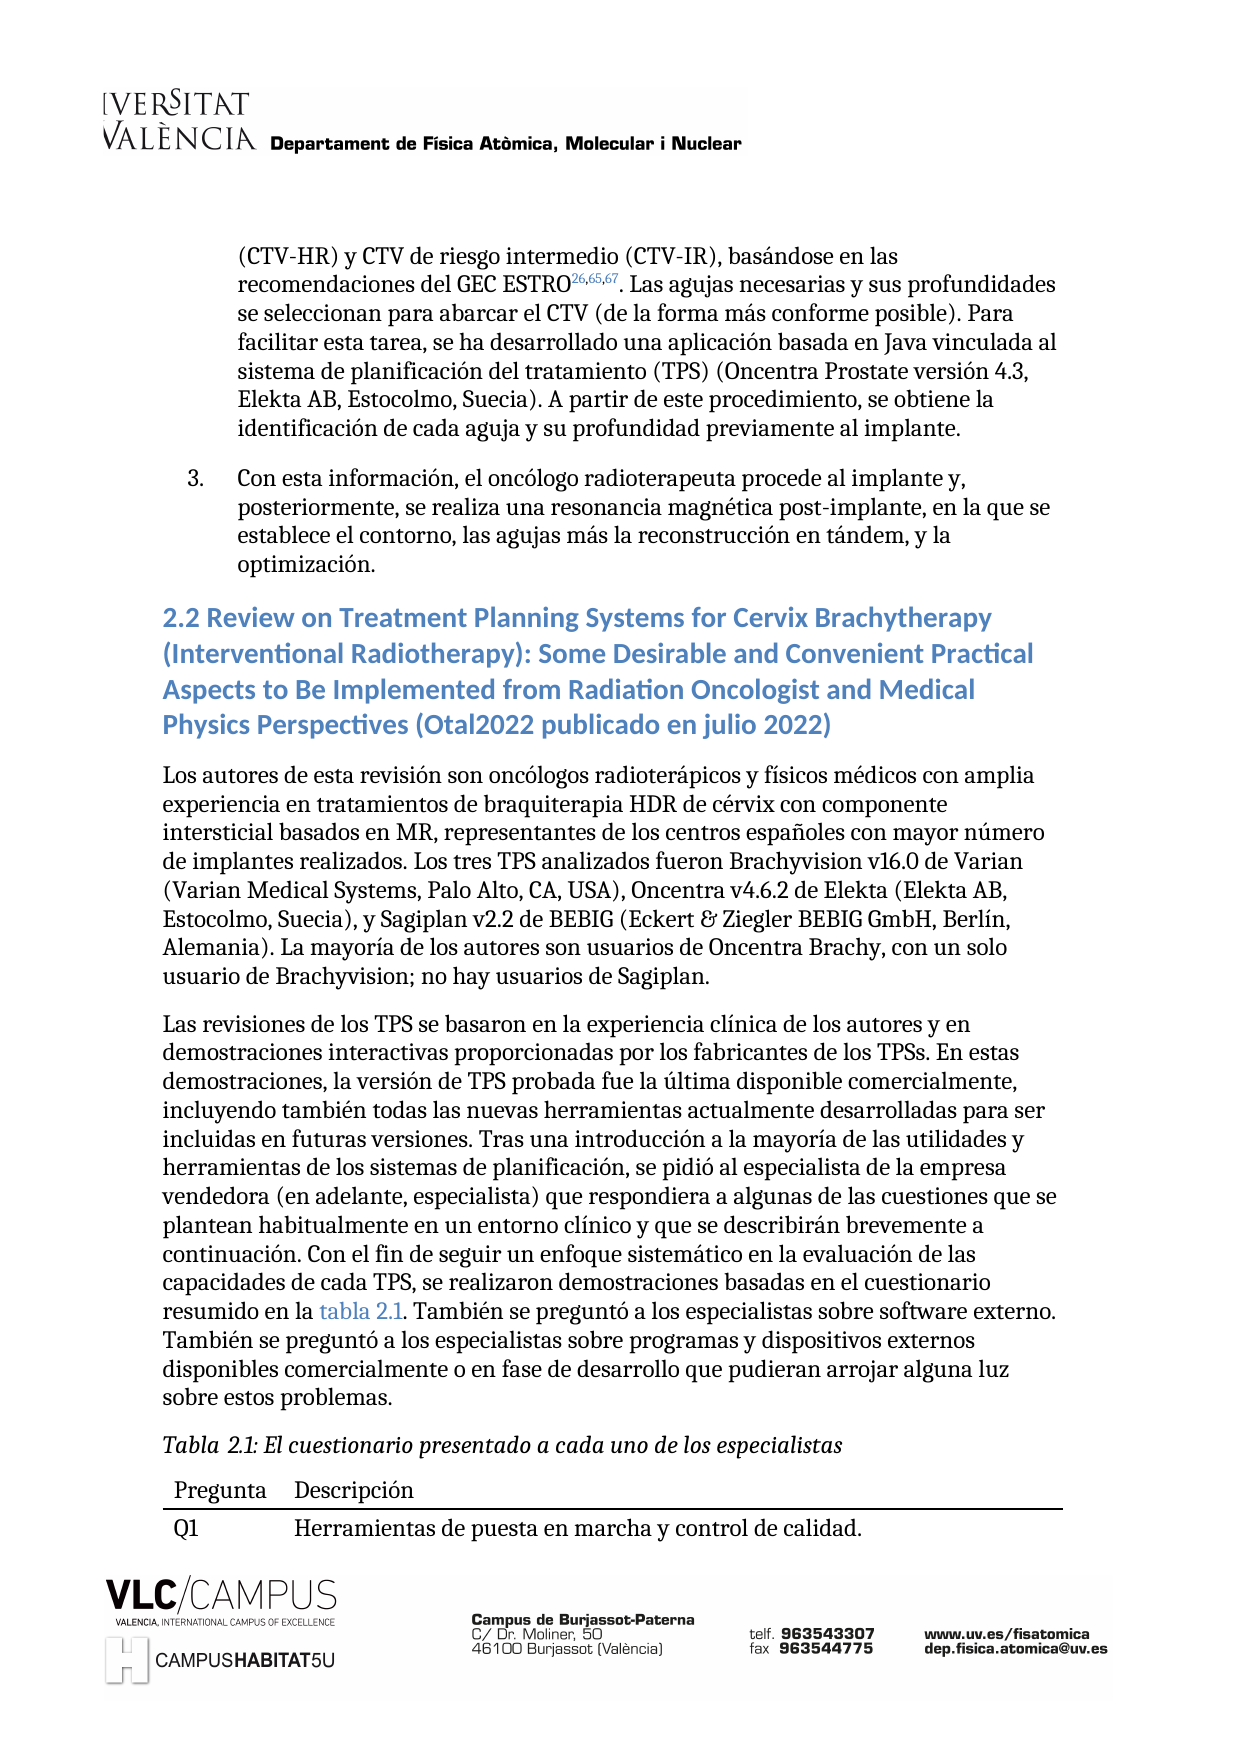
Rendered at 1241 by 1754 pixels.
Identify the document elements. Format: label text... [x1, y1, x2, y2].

subtitle 2.2 Review on Treatment Planning Systems for Cervix Brachytherapy (Interventional Radiotherapy): Some Desirable and Convenient Practical Aspects to Be Implemented from Radiation Oncologist and Medical Physics Perspectives (Otal2022 publicado en julio 2022) [162, 599, 1063, 742]
text Tabla 2.1: El cuestionario presentado a cada uno de los especialistas [162, 1431, 1063, 1459]
table_header Descripción [283, 1472, 1063, 1508]
text Los autores de esta revisión son oncólogos radioterápicos y físicos médicos con amplia experiencia en tratamientos de braquiterapia HDR de cérvix con componente intersticial basados en MR, representantes de los centros españoles con mayor número de implantes realizados. Los tres TPS analizados fueron Brachyvision v16.0 de Varian (Varian Medical Systems, Palo Alto, CA, USA), Oncentra v4.6.2 de Elekta (Elekta AB, Estocolmo, Suecia), y Sagiplan v2.2 de BEBIG (Eckert & Ziegler BEBIG GmbH, Berlín, Alemania). La mayoría de los autores son usuarios de Oncentra Brachy, con un solo usuario de Brachyvision; no hay usuarios de Sagiplan. [162, 761, 1063, 991]
list Con esta información, el oncólogo radioterapeuta procede al implante y, posteriormente, se realiza una resonancia magnética post-implante, en la que se establece el contorno, las agujas más la reconstrucción en tándem, y la optimización. [187, 464, 1063, 579]
table_header Pregunta [163, 1472, 283, 1508]
table_cell Herramientas de puesta en marcha y control de calidad. [283, 1510, 1063, 1546]
picture [103, 1575, 1113, 1701]
table_cell Q1 [163, 1510, 283, 1546]
picture [103, 87, 748, 156]
text Las revisiones de los TPS se basaron en la experiencia clínica de los autores y en demostraciones interactivas proporcionadas por los fabricantes de los TPSs. En estas demostraciones, la versión de TPS probada fue la última disponible comercialmente, incluyendo también todas las nuevas herramientas actualmente desarrolladas para ser incluidas en futuras versiones. Tras una introducción a la mayoría de las utilidades y herramientas de los sistemas de planificación, se pidió al especialista de la empresa vendedora (en adelante, especialista) que respondiera a algunas de las cuestiones que se plantean habitualmente en un entorno clínico y que se describirán brevemente a continuación. Con el fin de seguir un enfoque sistemático en la evaluación de las capacidades de cada TPS, se realizaron demostraciones basadas en el cuestionario resumido en la tabla 2.1. También se preguntó a los especialistas sobre software externo. También se preguntó a los especialistas sobre programas y dispositivos externos disponibles comercialmente o en fase de desarrollo que pudieran arrojar alguna luz sobre estos problemas. [162, 1009, 1063, 1412]
